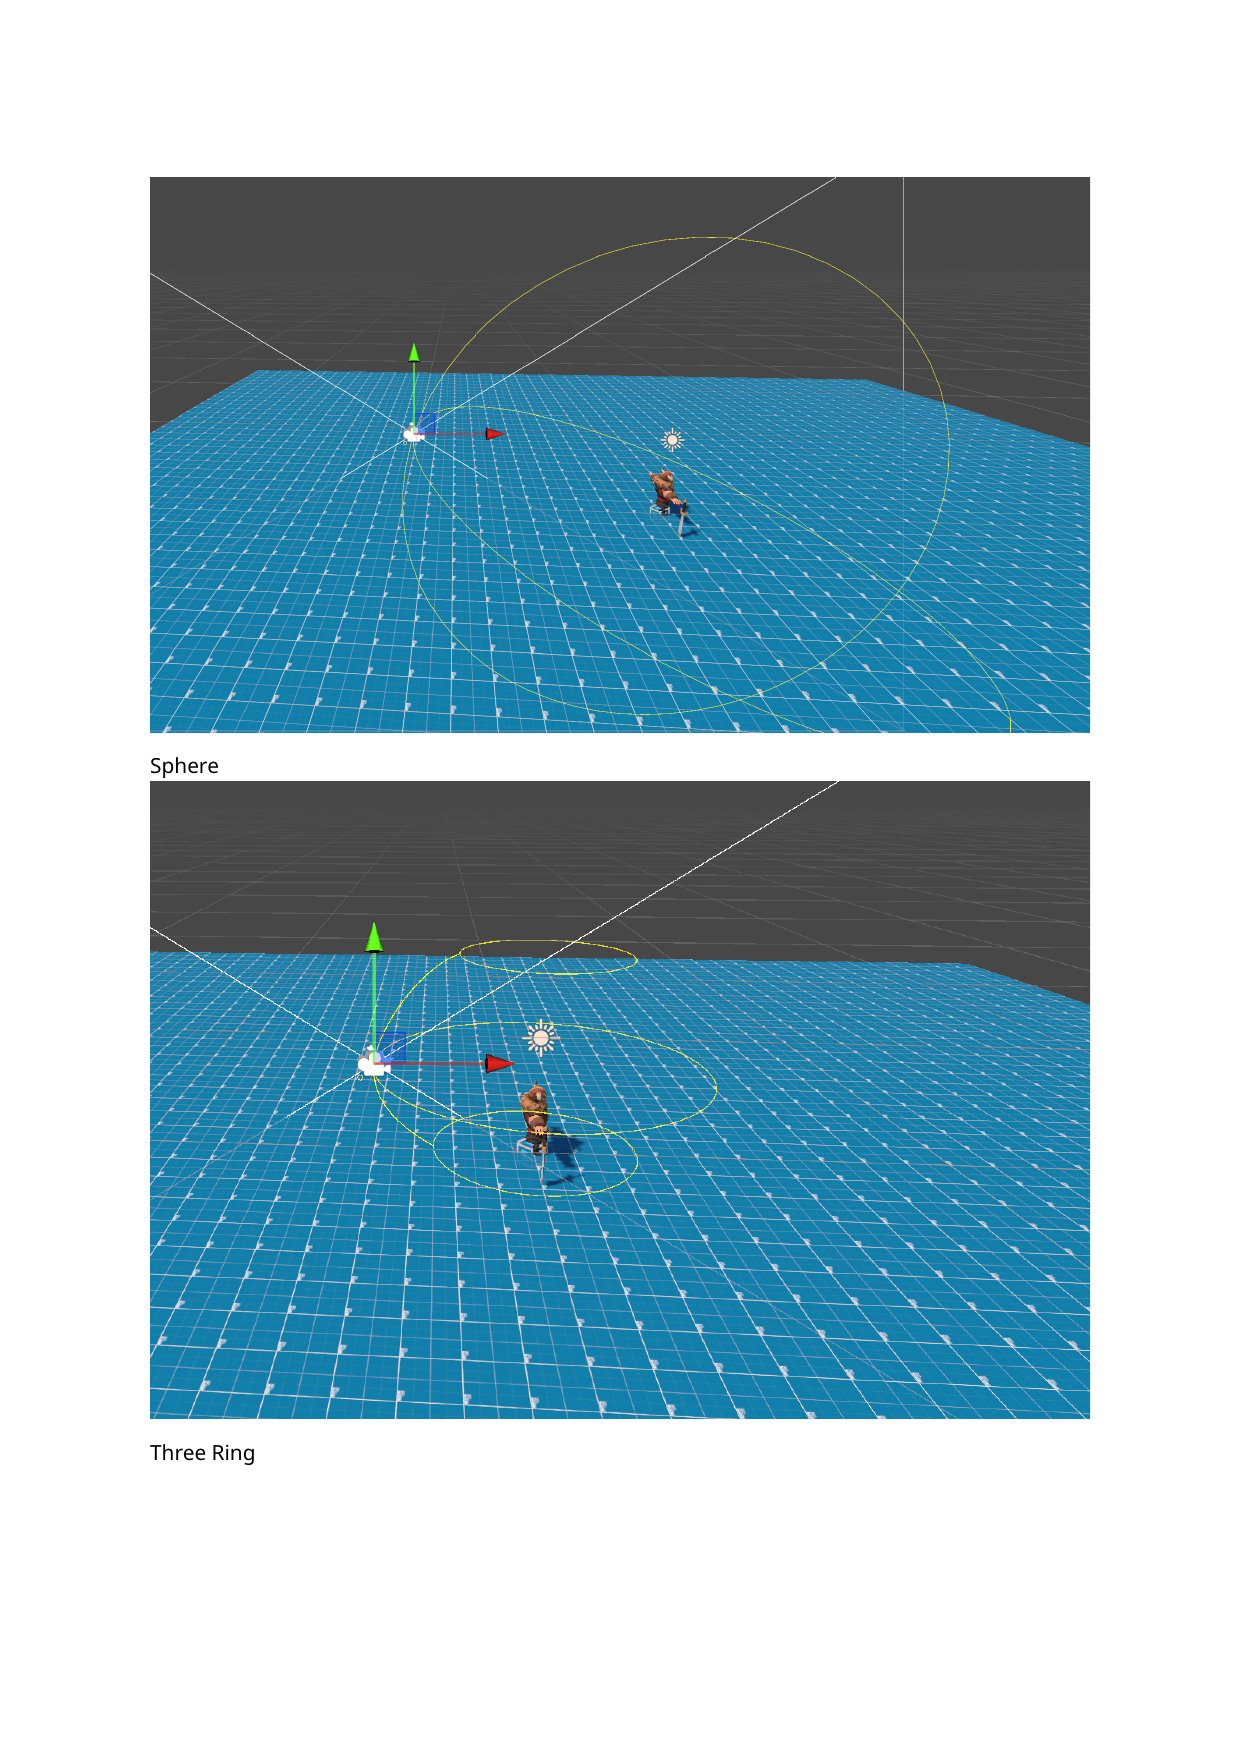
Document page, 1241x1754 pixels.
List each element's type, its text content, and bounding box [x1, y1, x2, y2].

picture [150, 177, 1091, 733]
text Sphere [150, 751, 1090, 781]
picture [150, 781, 1091, 1419]
text Three Ring [150, 1438, 1090, 1466]
